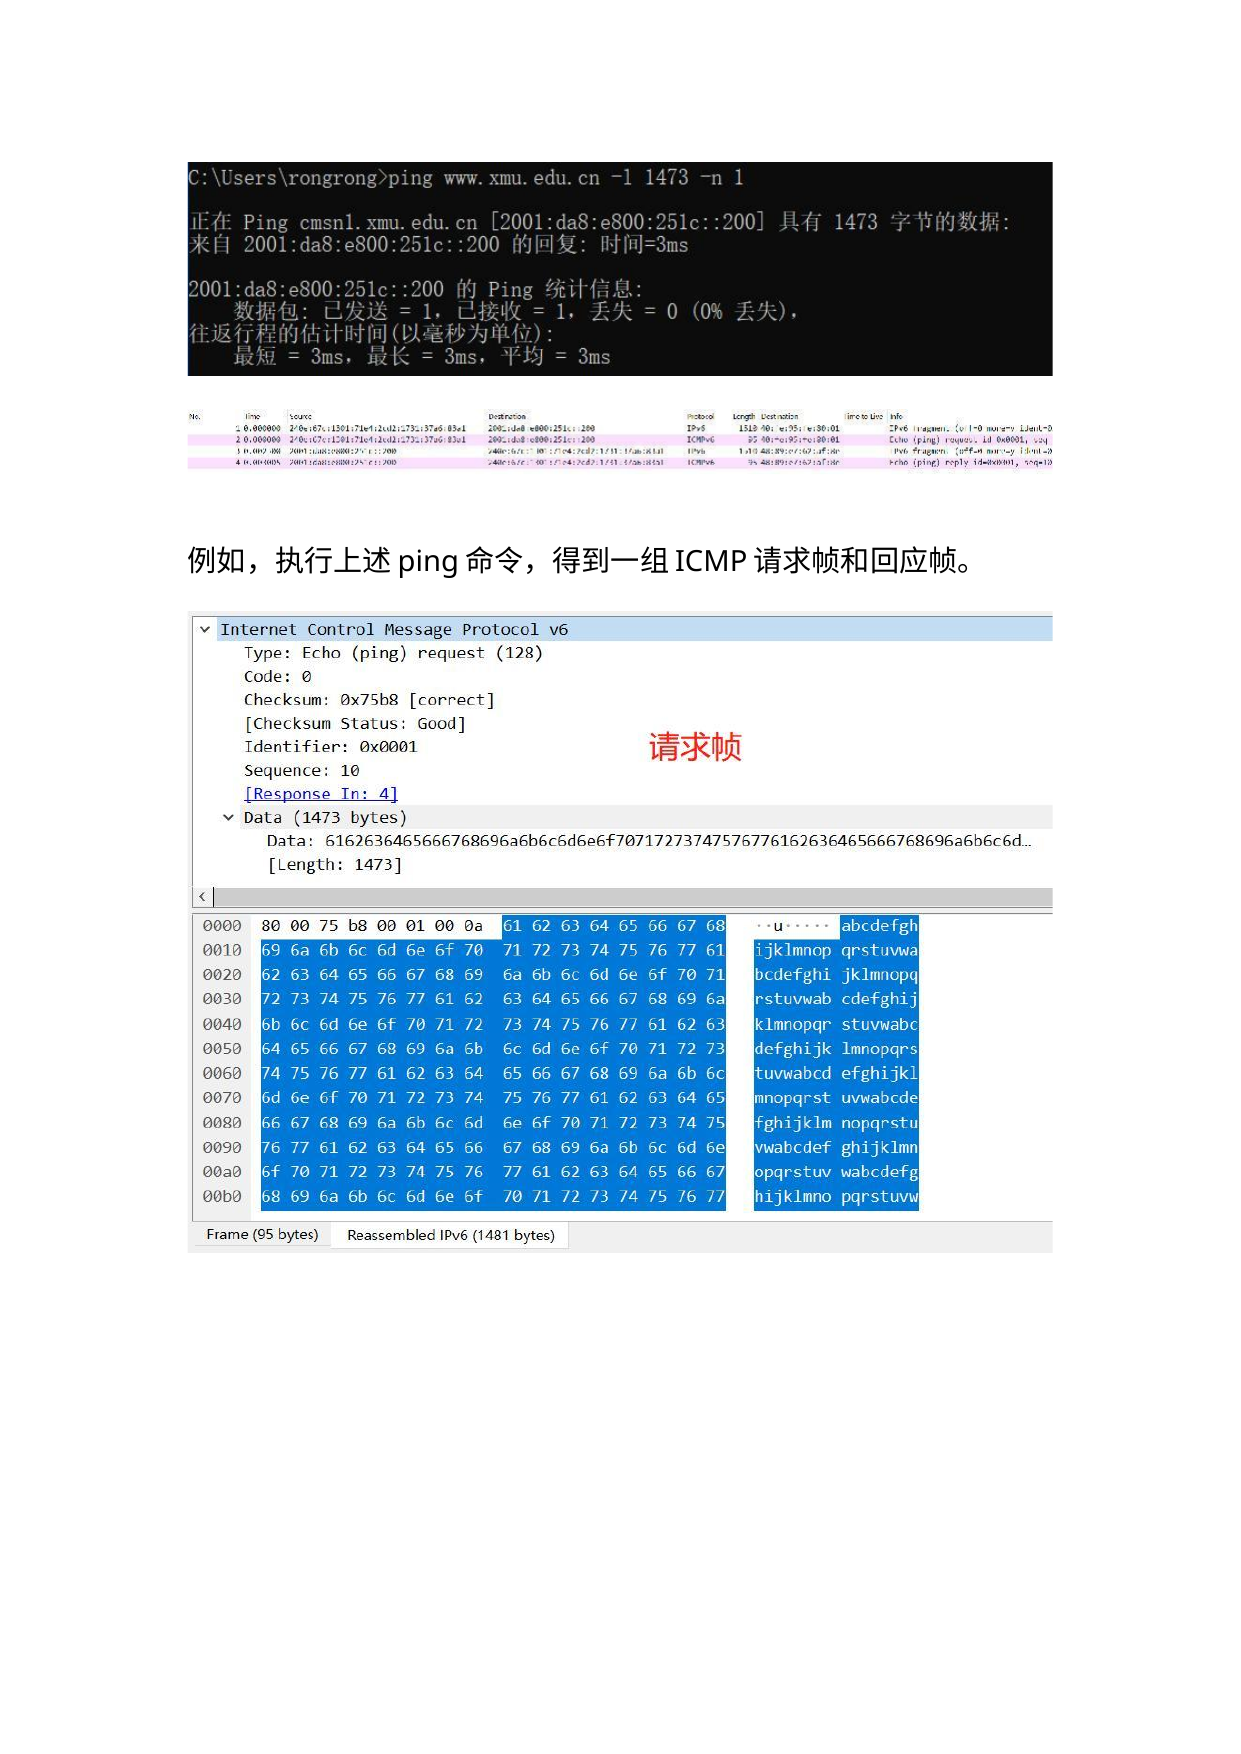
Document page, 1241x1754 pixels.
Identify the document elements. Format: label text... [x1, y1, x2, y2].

picture [187, 162, 1053, 376]
picture [187, 611, 1053, 1253]
picture [187, 409, 1053, 476]
text 例如，执行上述ping命令，得到一组ICMP请求帧和回应帧。 [187, 527, 1053, 592]
